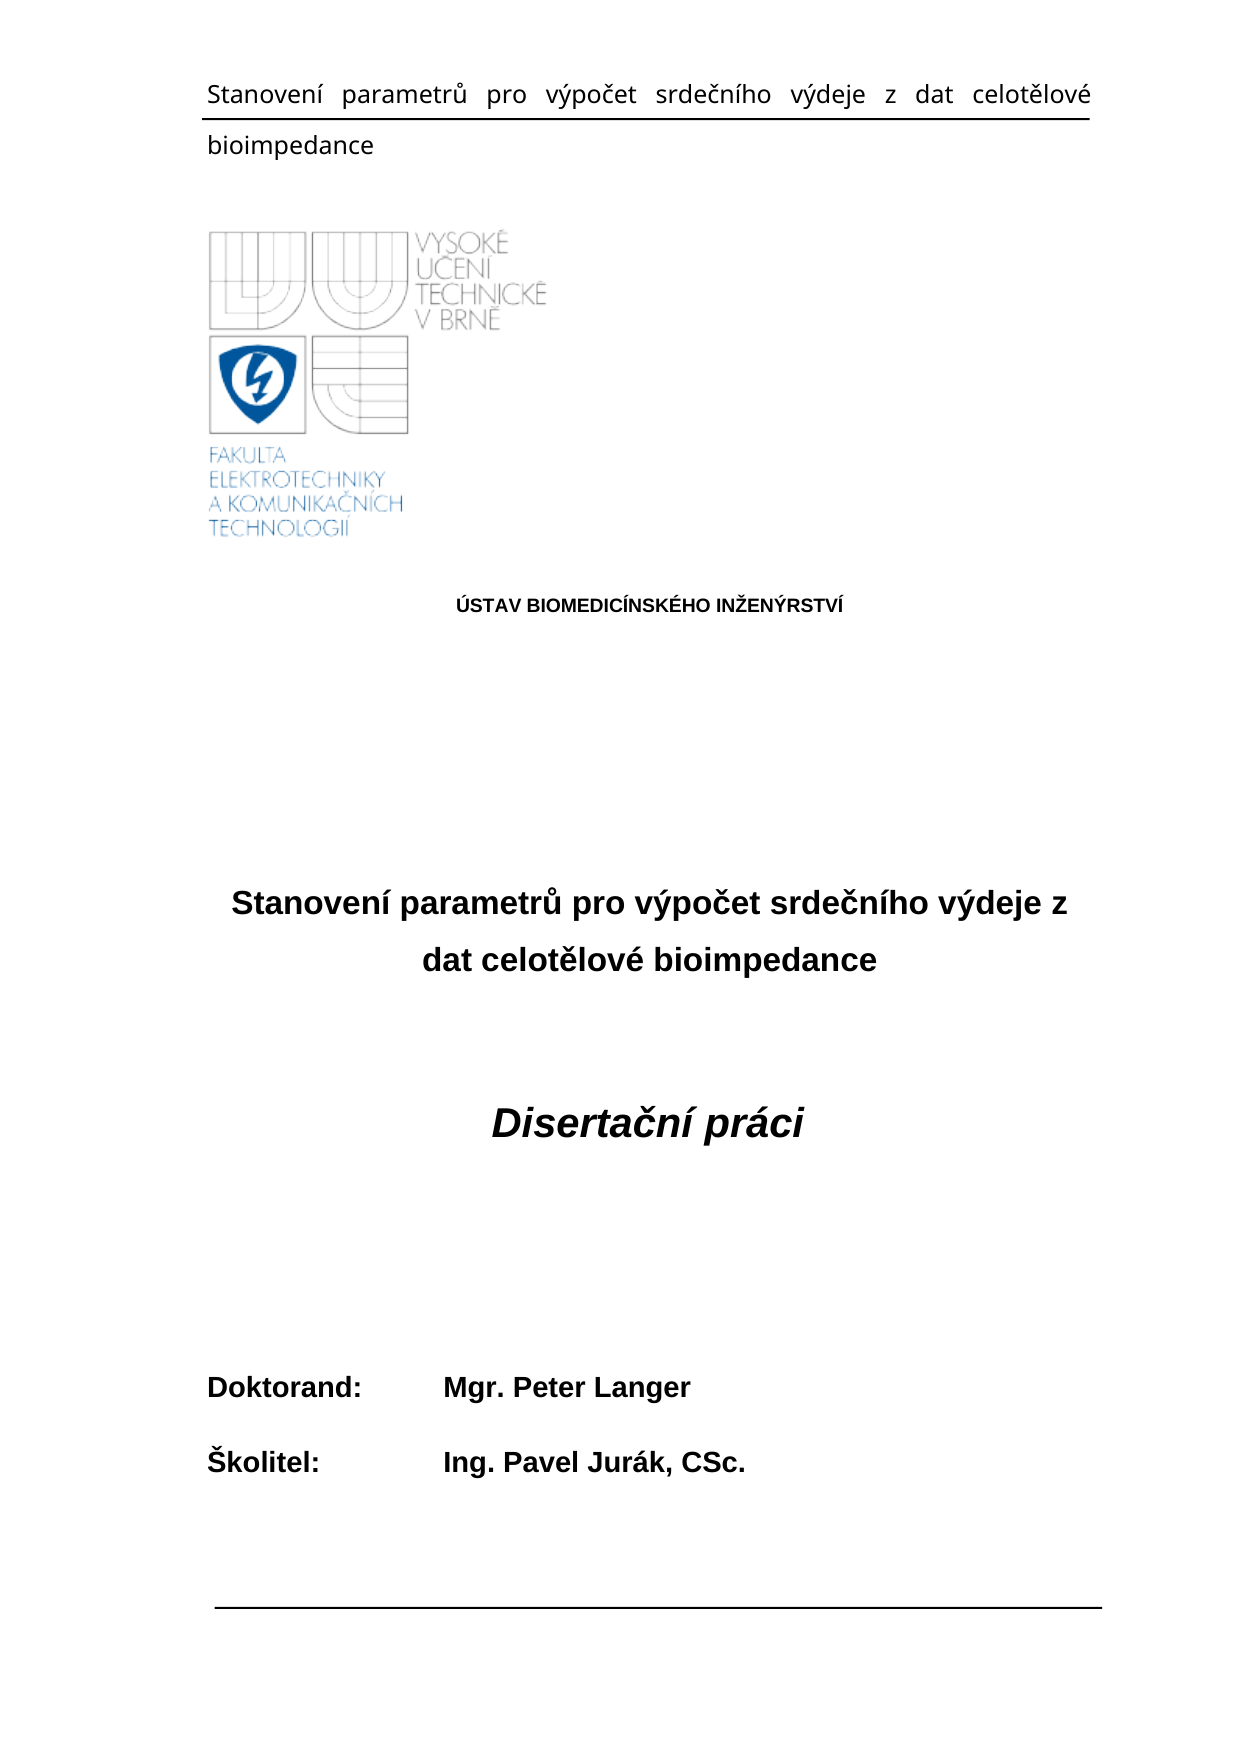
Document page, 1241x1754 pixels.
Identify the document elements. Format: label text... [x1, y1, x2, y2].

title Stanovení parametrů pro výpočet srdečního výdeje z dat celotělové bioimpedance [207, 883, 1092, 979]
title Školitel: Ing. Pavel Jurák, CSc. [207, 1445, 1092, 1479]
title Disertační práci [207, 1098, 1092, 1146]
title Doktorand: Mgr. Peter Langer [207, 1370, 1092, 1403]
title ÚSTAV BIOMEDICÍNSKÉHO INŽENÝRSTVÍ [207, 594, 1092, 633]
